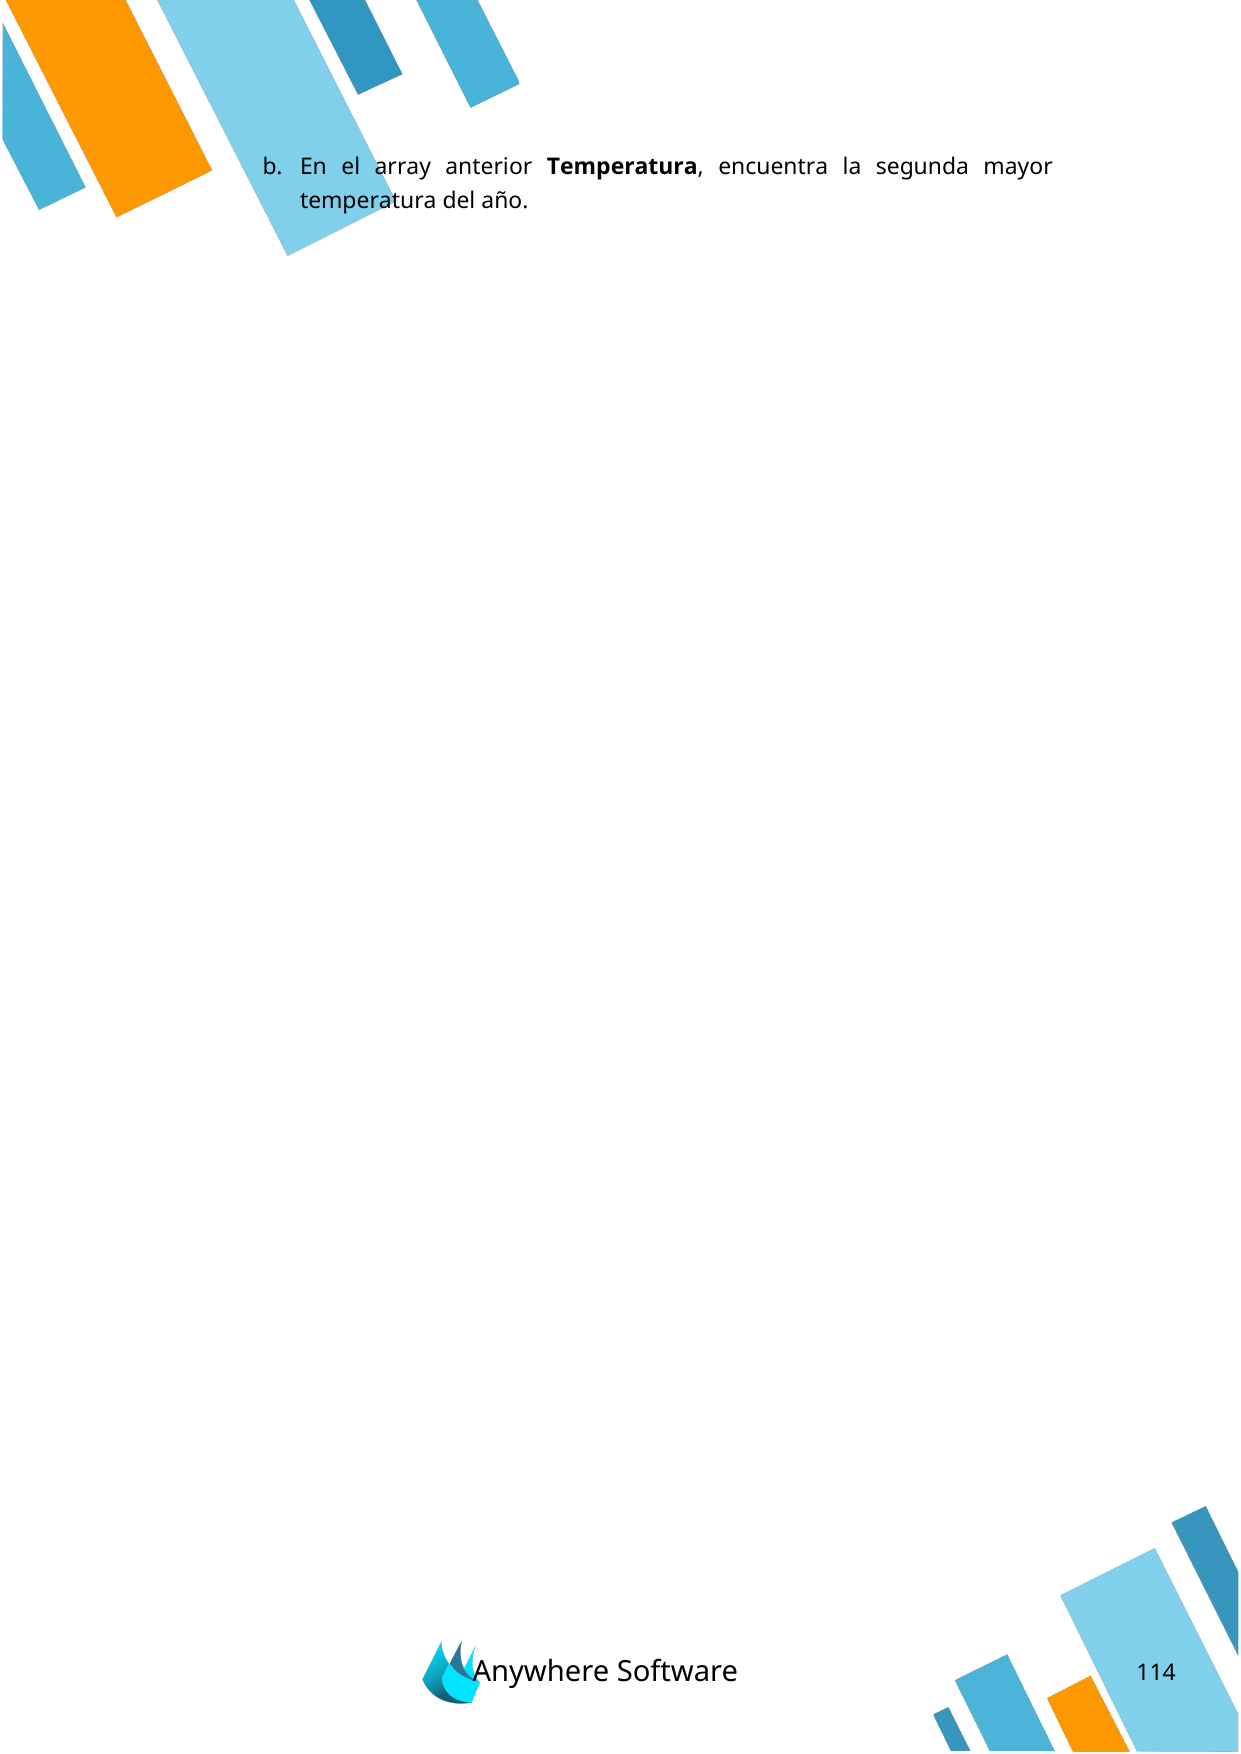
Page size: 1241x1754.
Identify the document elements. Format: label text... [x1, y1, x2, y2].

picture [422, 1640, 481, 1704]
picture [933, 1506, 1239, 1752]
list En el array anterior Temperatura, encuentra la segunda mayor temperatura del año. [262, 150, 1053, 215]
picture [2, 0, 520, 256]
